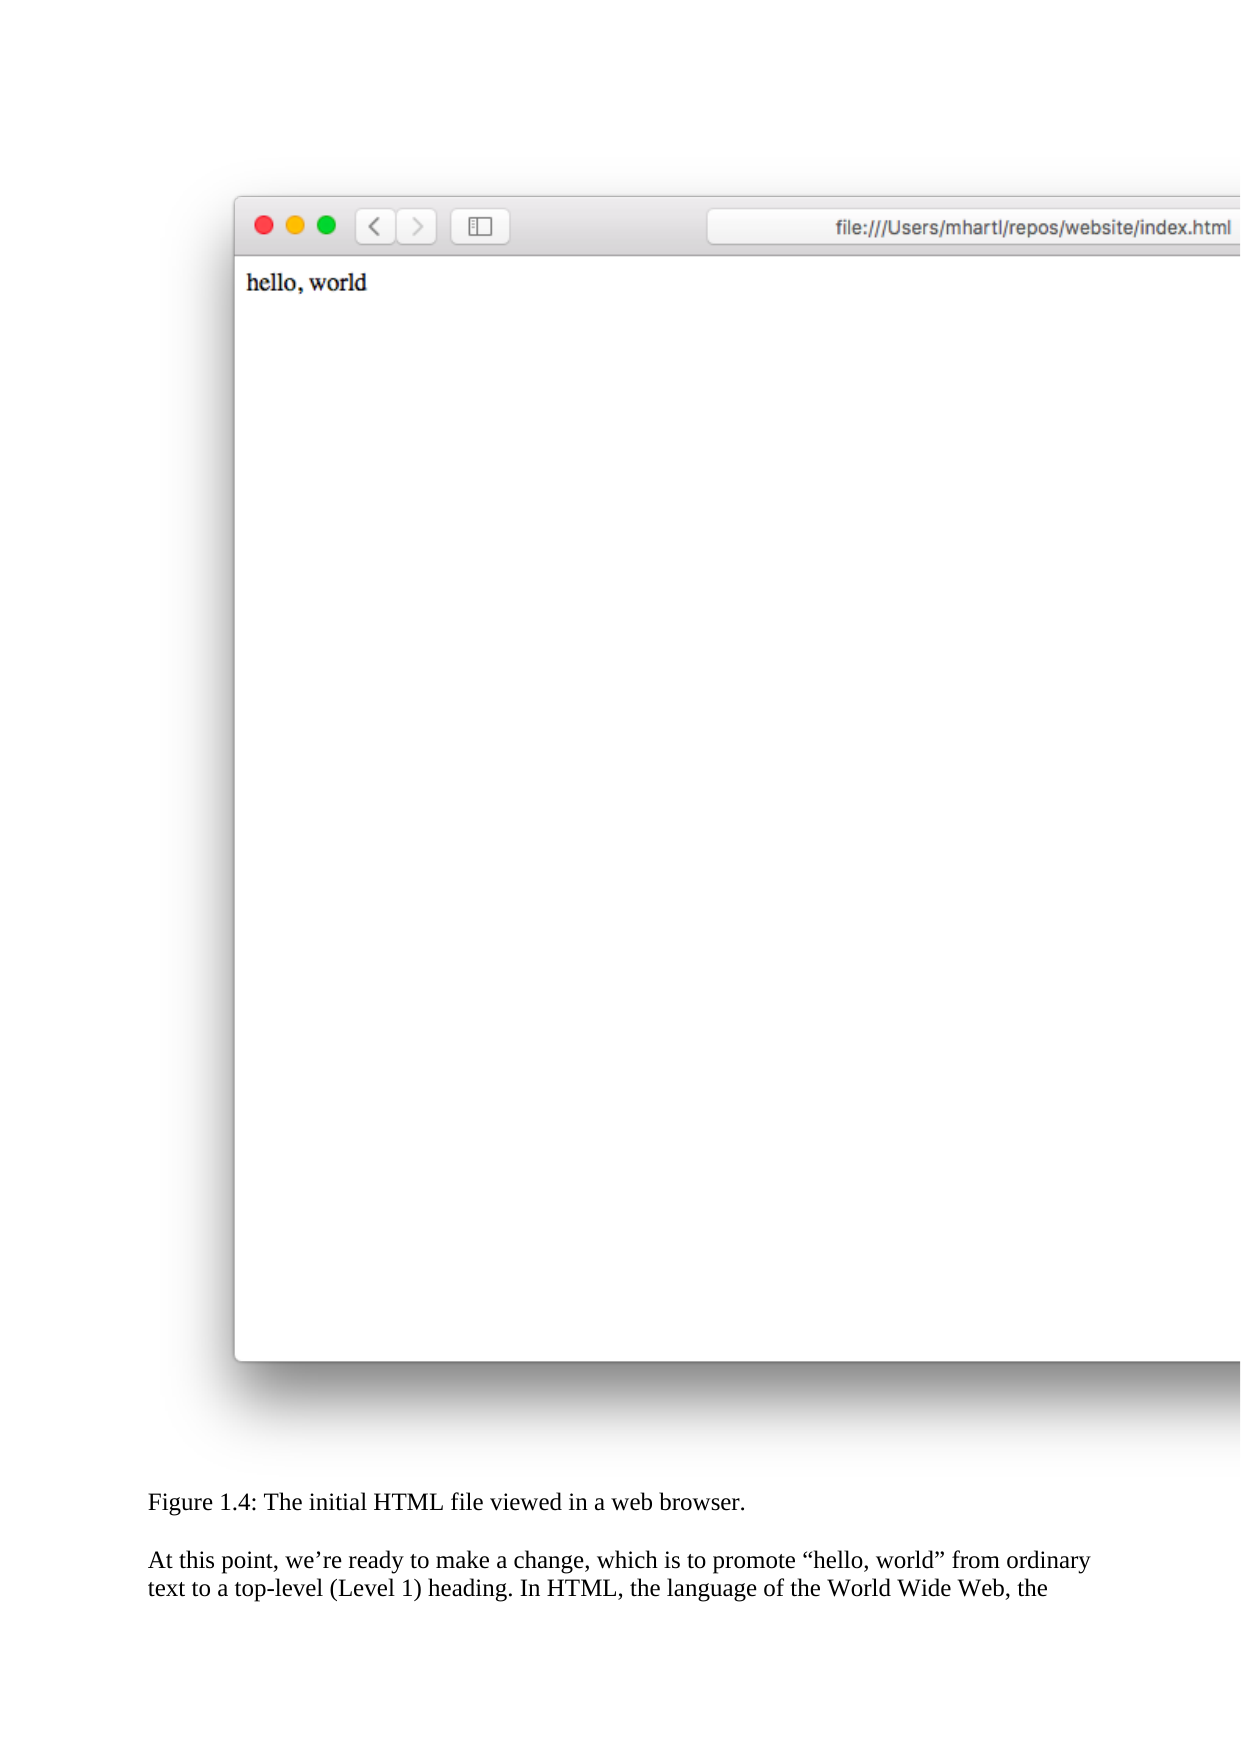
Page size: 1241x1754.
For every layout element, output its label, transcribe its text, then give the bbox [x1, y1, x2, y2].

text Figure 1.4: The initial HTML file viewed in a web browser. [148, 1487, 1093, 1516]
picture [147, 147, 1241, 1487]
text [148, 1545, 1093, 1602]
